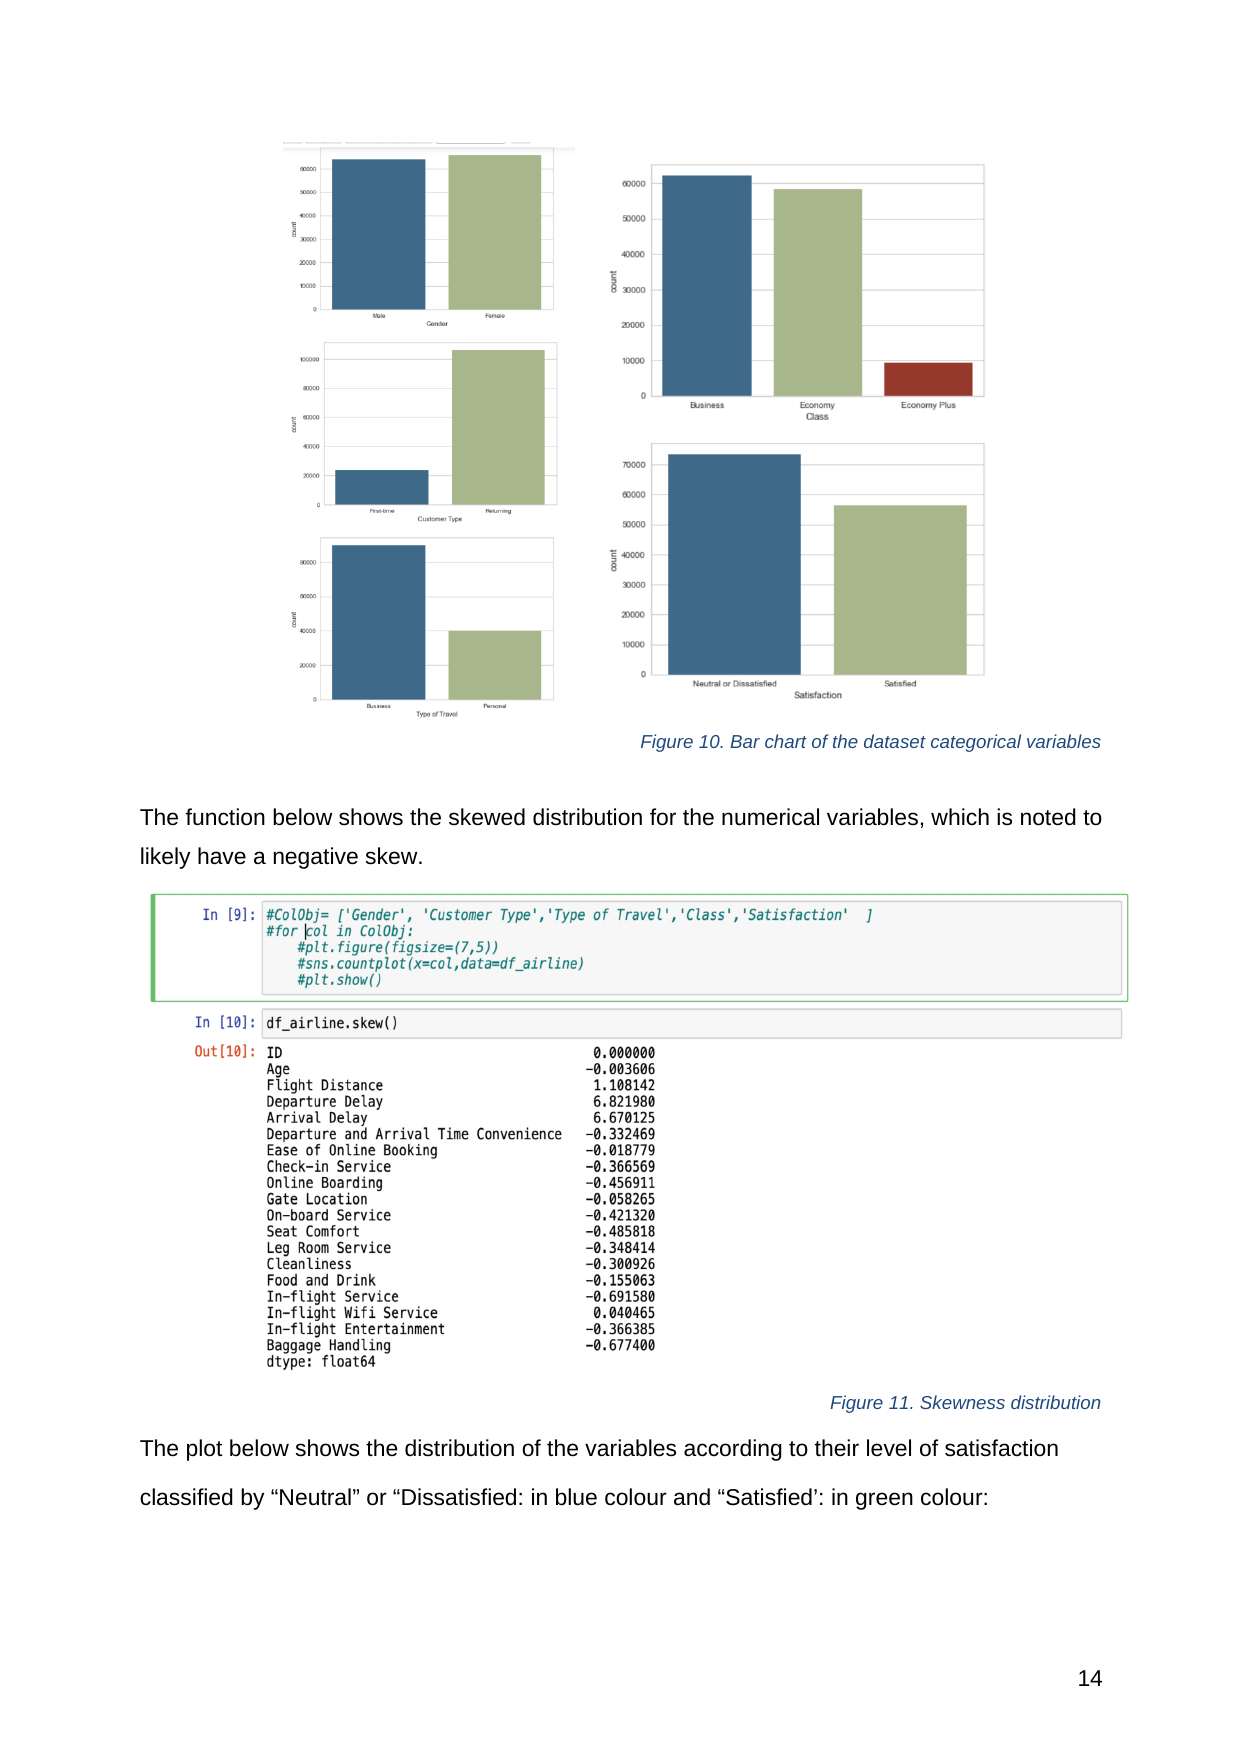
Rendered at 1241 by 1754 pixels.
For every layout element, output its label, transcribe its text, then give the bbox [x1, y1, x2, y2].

text classified by “Neutral” or “Dissatisfied: in blue colour and “Satisfied’: in green colour: [139, 1484, 1103, 1510]
text Figure 11. Skewness distribution [139, 1392, 1103, 1414]
picture [139, 882, 1132, 1379]
picture [233, 139, 1010, 718]
text The function below shows the skewed distribution for the numerical variables, which is noted to likely have a negative skew. [139, 803, 1103, 869]
text Figure 10. Bar chart of the dataset categorical variables [139, 731, 1103, 752]
text The plot below shows the distribution of the variables according to their level of satisfaction [139, 1434, 1103, 1461]
